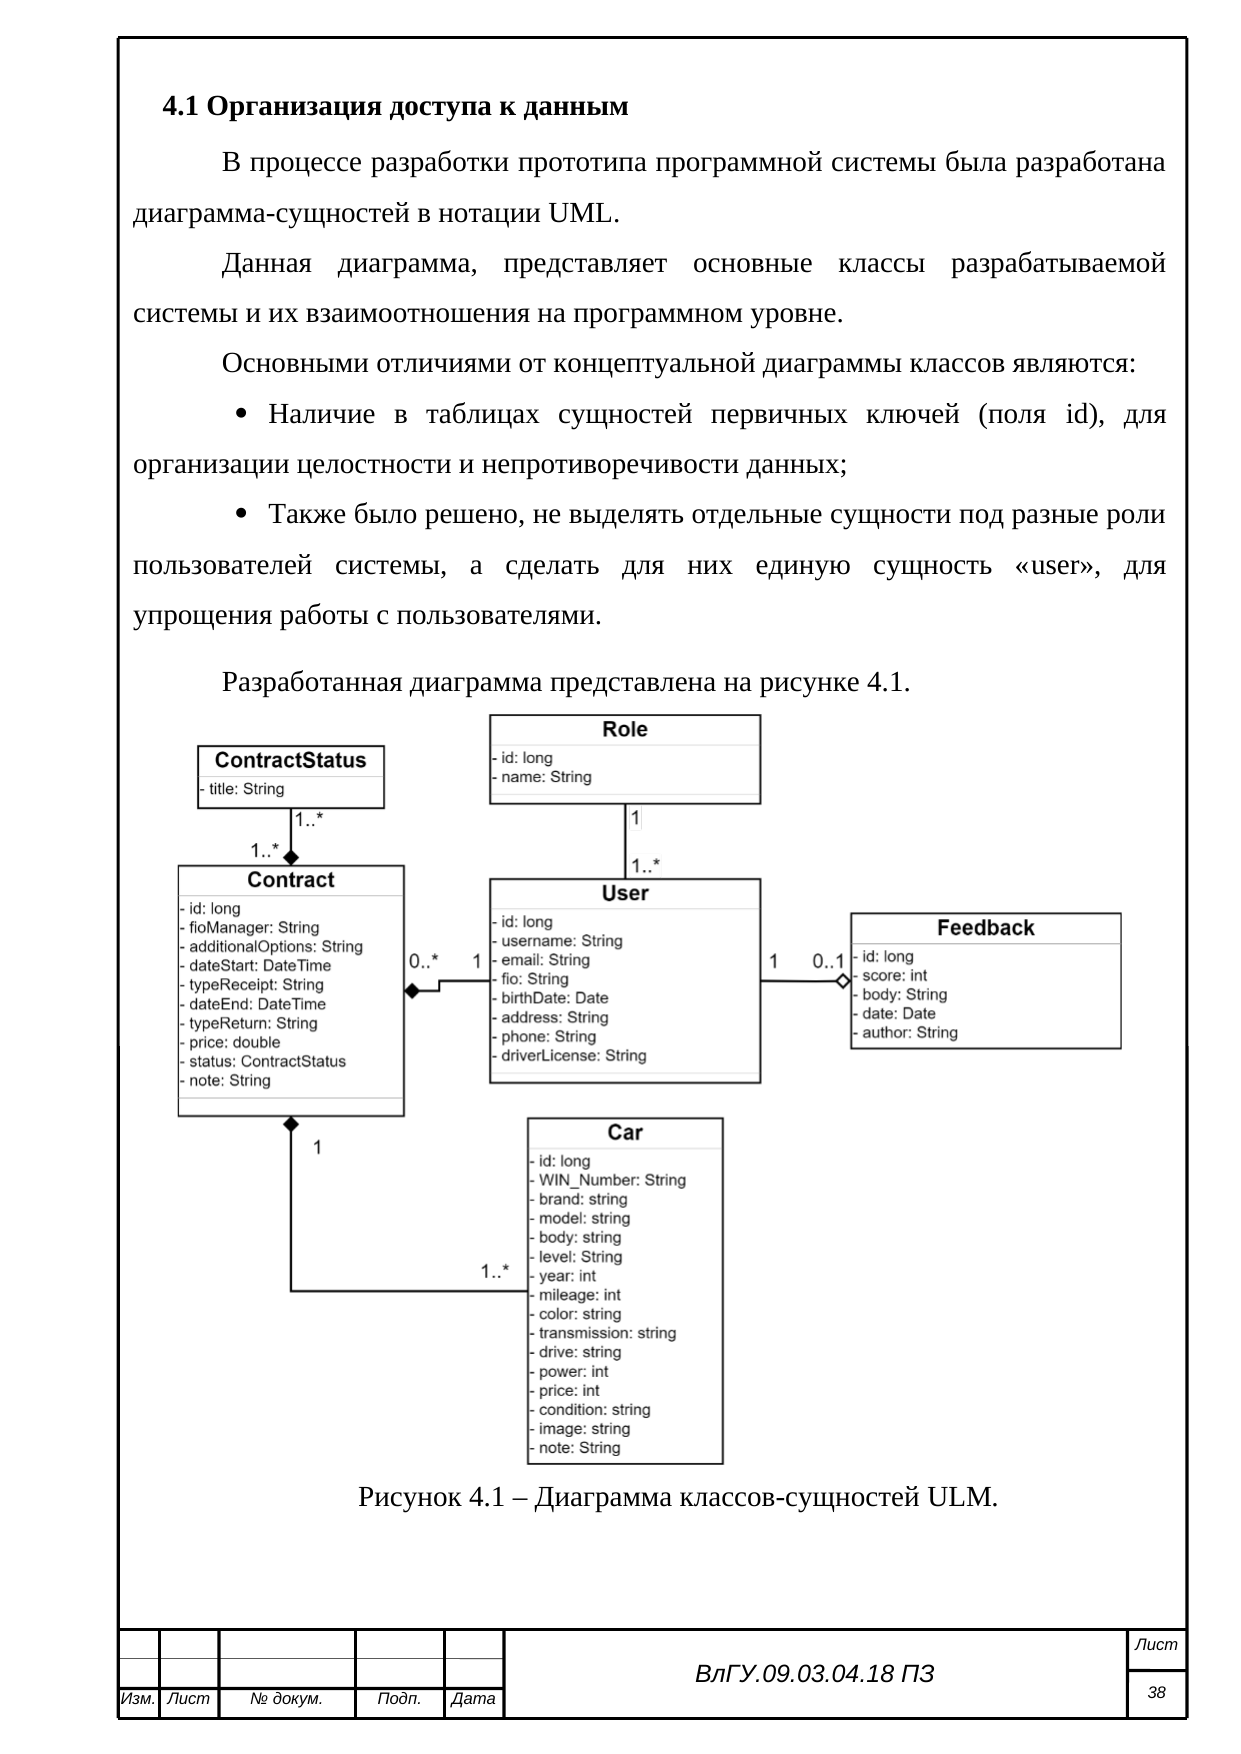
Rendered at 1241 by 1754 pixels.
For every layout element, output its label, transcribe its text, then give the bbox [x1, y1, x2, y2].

text Данная диаграмма, представляет основные классы разрабатываемой системы и их взаимоотношения на программном уровне. [133, 245, 1167, 329]
picture [177, 714, 1122, 1465]
list Также было решено, не выделять отдельные сущности под разные роли пользователей системы, а сделать для них единую сущность «user», для упрощения работы с пользователями. [133, 497, 1167, 631]
text В процессе разработки прототипа программной системы была разработана диаграмма-сущностей в нотации UML. [133, 144, 1167, 228]
subtitle 4.1 Организация доступа к данным [162, 88, 1164, 121]
text Рисунок 4.1 – Диаграмма классов-сущностей ULM. [148, 1479, 1167, 1512]
text Разработанная диаграмма представлена на рисунке 4.1. [133, 664, 1167, 698]
list Наличие в таблицах сущностей первичных ключей (поля id), для организации целостности и непротиворечивости данных; [133, 396, 1167, 480]
text Основными отличиями от концептуальной диаграммы классов являются: [133, 346, 1167, 379]
